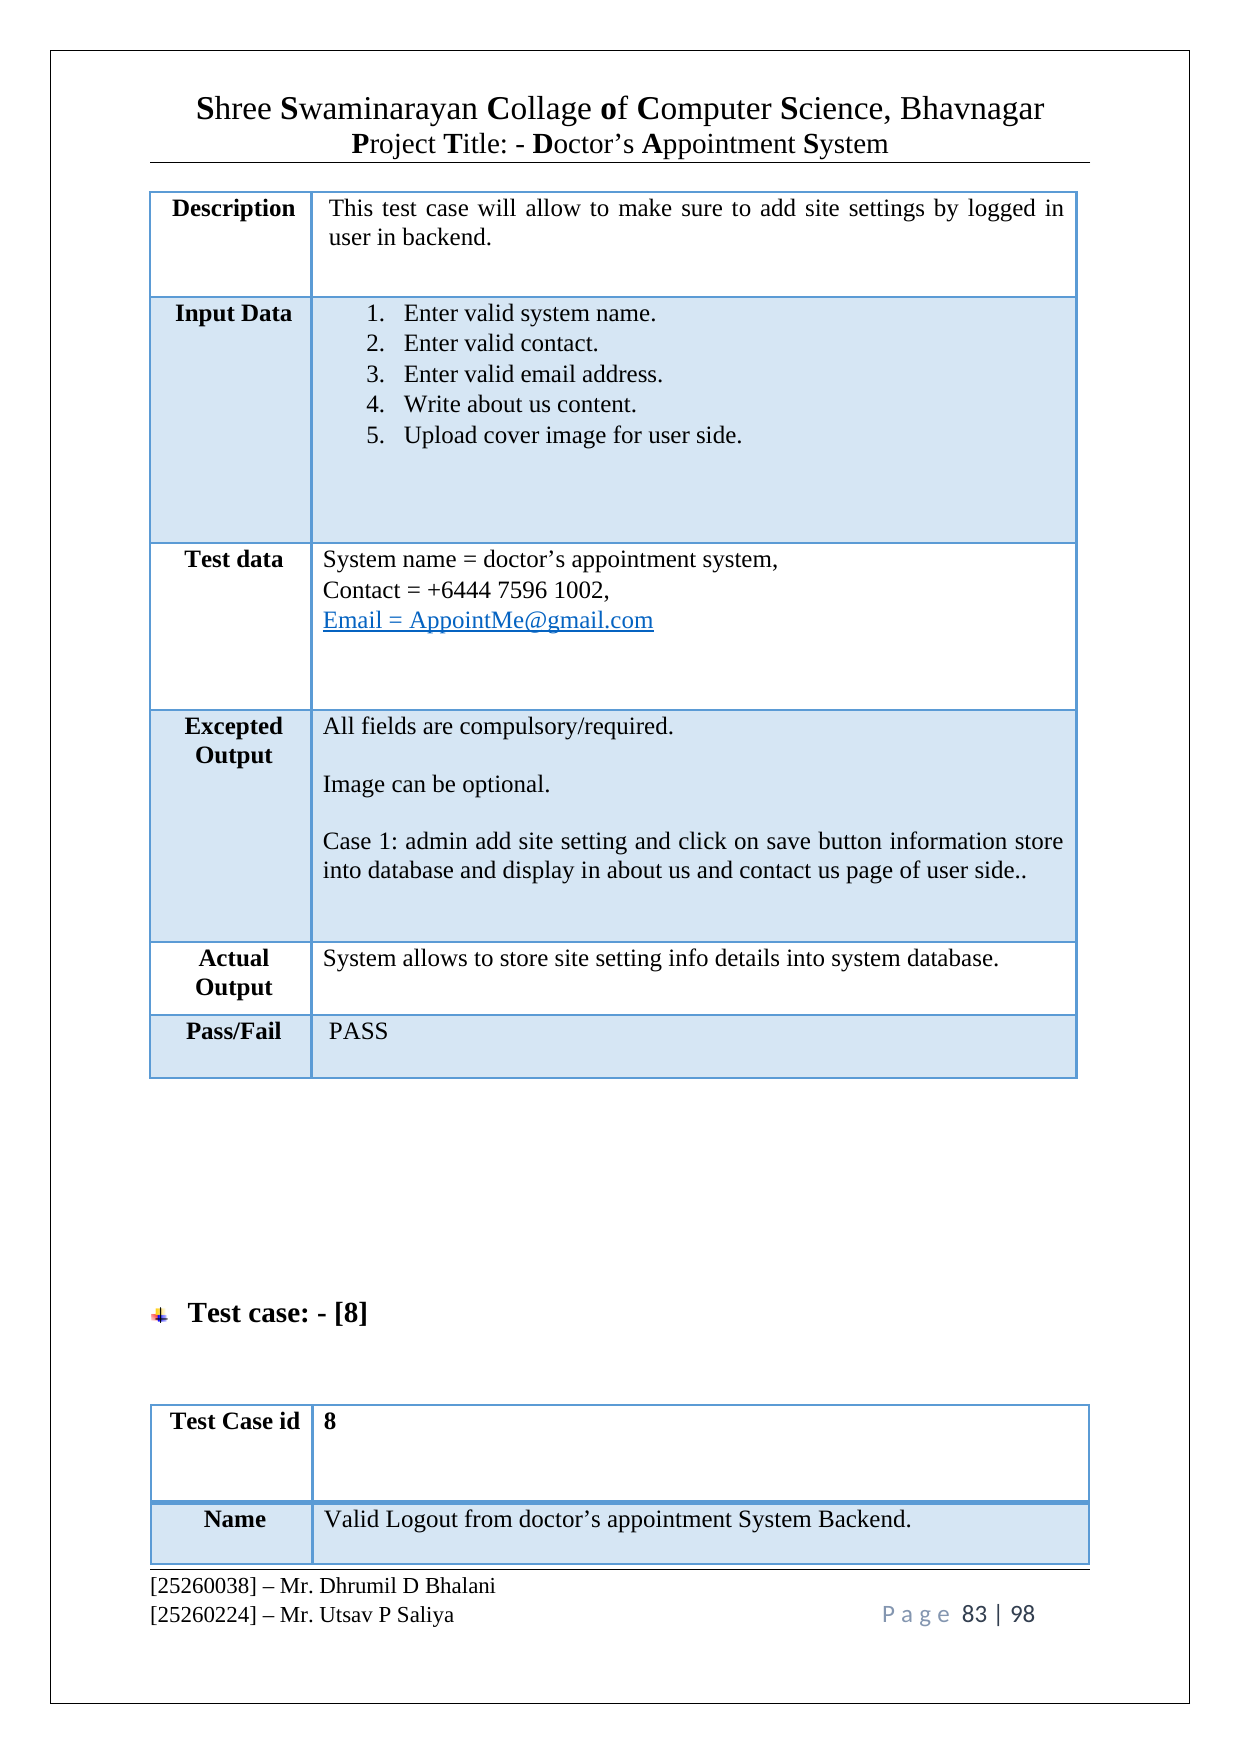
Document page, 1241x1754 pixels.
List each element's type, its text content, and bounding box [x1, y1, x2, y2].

table_cell Pass/Fail [151, 1016, 310, 1077]
table_cell Enter valid system name. Enter valid contact. Enter valid email address. Write about us content. Upload cover image for user side. [313, 298, 1075, 542]
table_header Test Case id [152, 1406, 311, 1500]
table_cell Description [151, 193, 310, 296]
table_cell Name [152, 1505, 311, 1563]
table_cell System name = doctor’s appointment system, Contact = +6444 7596 1002, Email = AppointMe@gmail.com [313, 544, 1075, 709]
table_header 8 [314, 1406, 1088, 1500]
table_cell All fields are compulsory/required. Image can be optional. Case 1: admin add site setting and click on save button information store into database and display in about us and contact us page of user side.. [313, 711, 1075, 941]
table_cell System allows to store site setting info details into system database. [313, 943, 1075, 1014]
table_cell PASS [313, 1016, 1075, 1077]
table_cell Valid Logout from doctor’s appointment System Backend. [314, 1505, 1088, 1563]
table_cell Test data [151, 544, 310, 709]
table_cell Excepted Output [151, 711, 310, 941]
table_cell This test case will allow to make sure to add site settings by logged in user in backend. [313, 193, 1075, 296]
table_cell Input Data [151, 298, 310, 542]
table_cell Actual Output [151, 943, 310, 1014]
list Test case: - [8] [150, 1296, 1090, 1329]
picture [151, 1306, 168, 1323]
